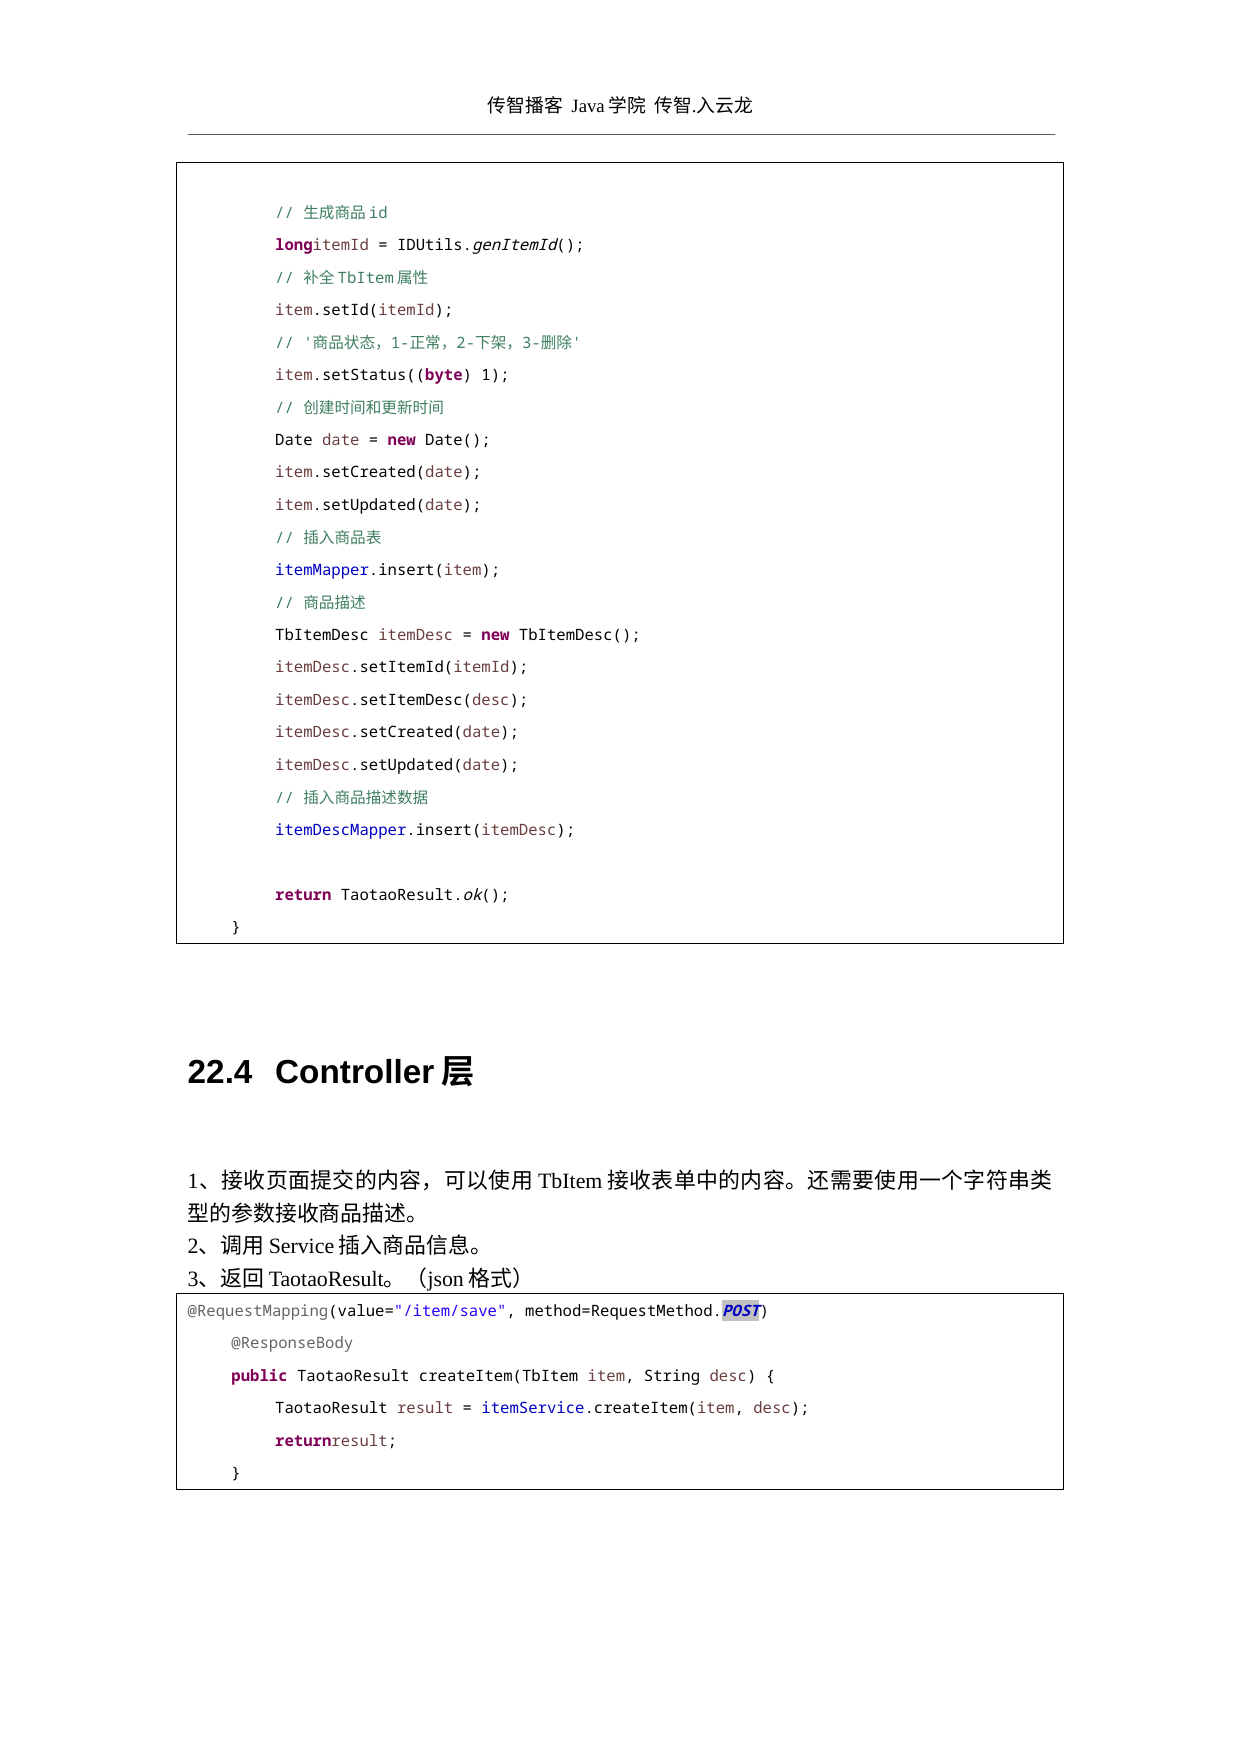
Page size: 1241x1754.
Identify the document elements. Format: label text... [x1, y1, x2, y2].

text 1、接收页面提交的内容，可以使用TbItem接收表单中的内容。还需要使用一个字符串类型的参数接收商品描述。 [187, 1163, 1053, 1228]
subtitle Controller层 [187, 1036, 1053, 1101]
text 2、调用Service插入商品信息。 [187, 1228, 1053, 1260]
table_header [177, 163, 1063, 943]
table_header @RequestMapping(value="/item/save", method=RequestMethod.POST) @ResponseBody public TaotaoResult createItem(TbItem item, String desc) { TaotaoResult result = itemService.createItem(item, desc); returnresult; } [177, 1294, 1063, 1489]
text 3、返回TaotaoResult。（json格式） [187, 1260, 1053, 1293]
